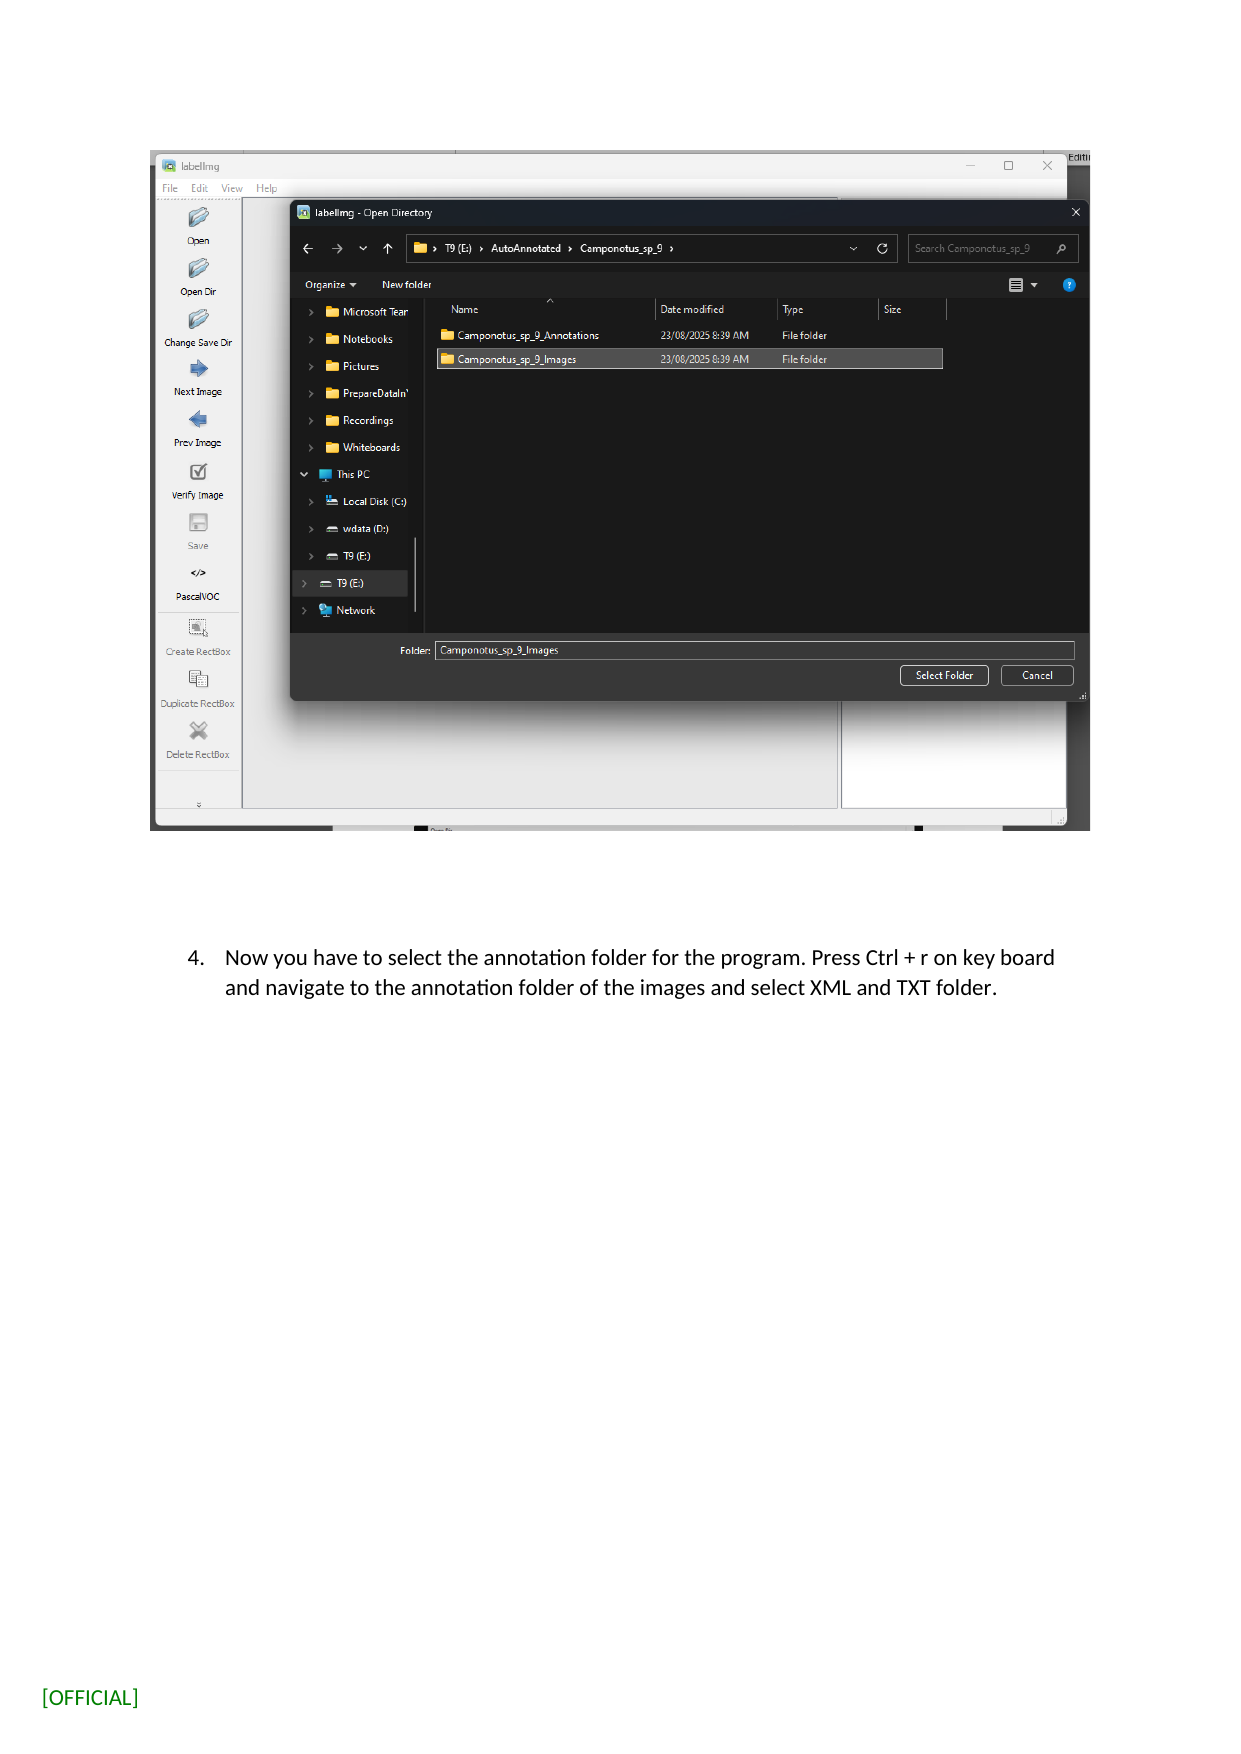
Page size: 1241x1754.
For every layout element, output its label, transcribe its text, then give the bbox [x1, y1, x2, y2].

list Now you have to select the annotation folder for the program. Press Ctrl + r on key board and navigate to the annotation folder of the images and select XML and TXT folder. [187, 943, 1090, 1001]
picture [150, 150, 1091, 831]
